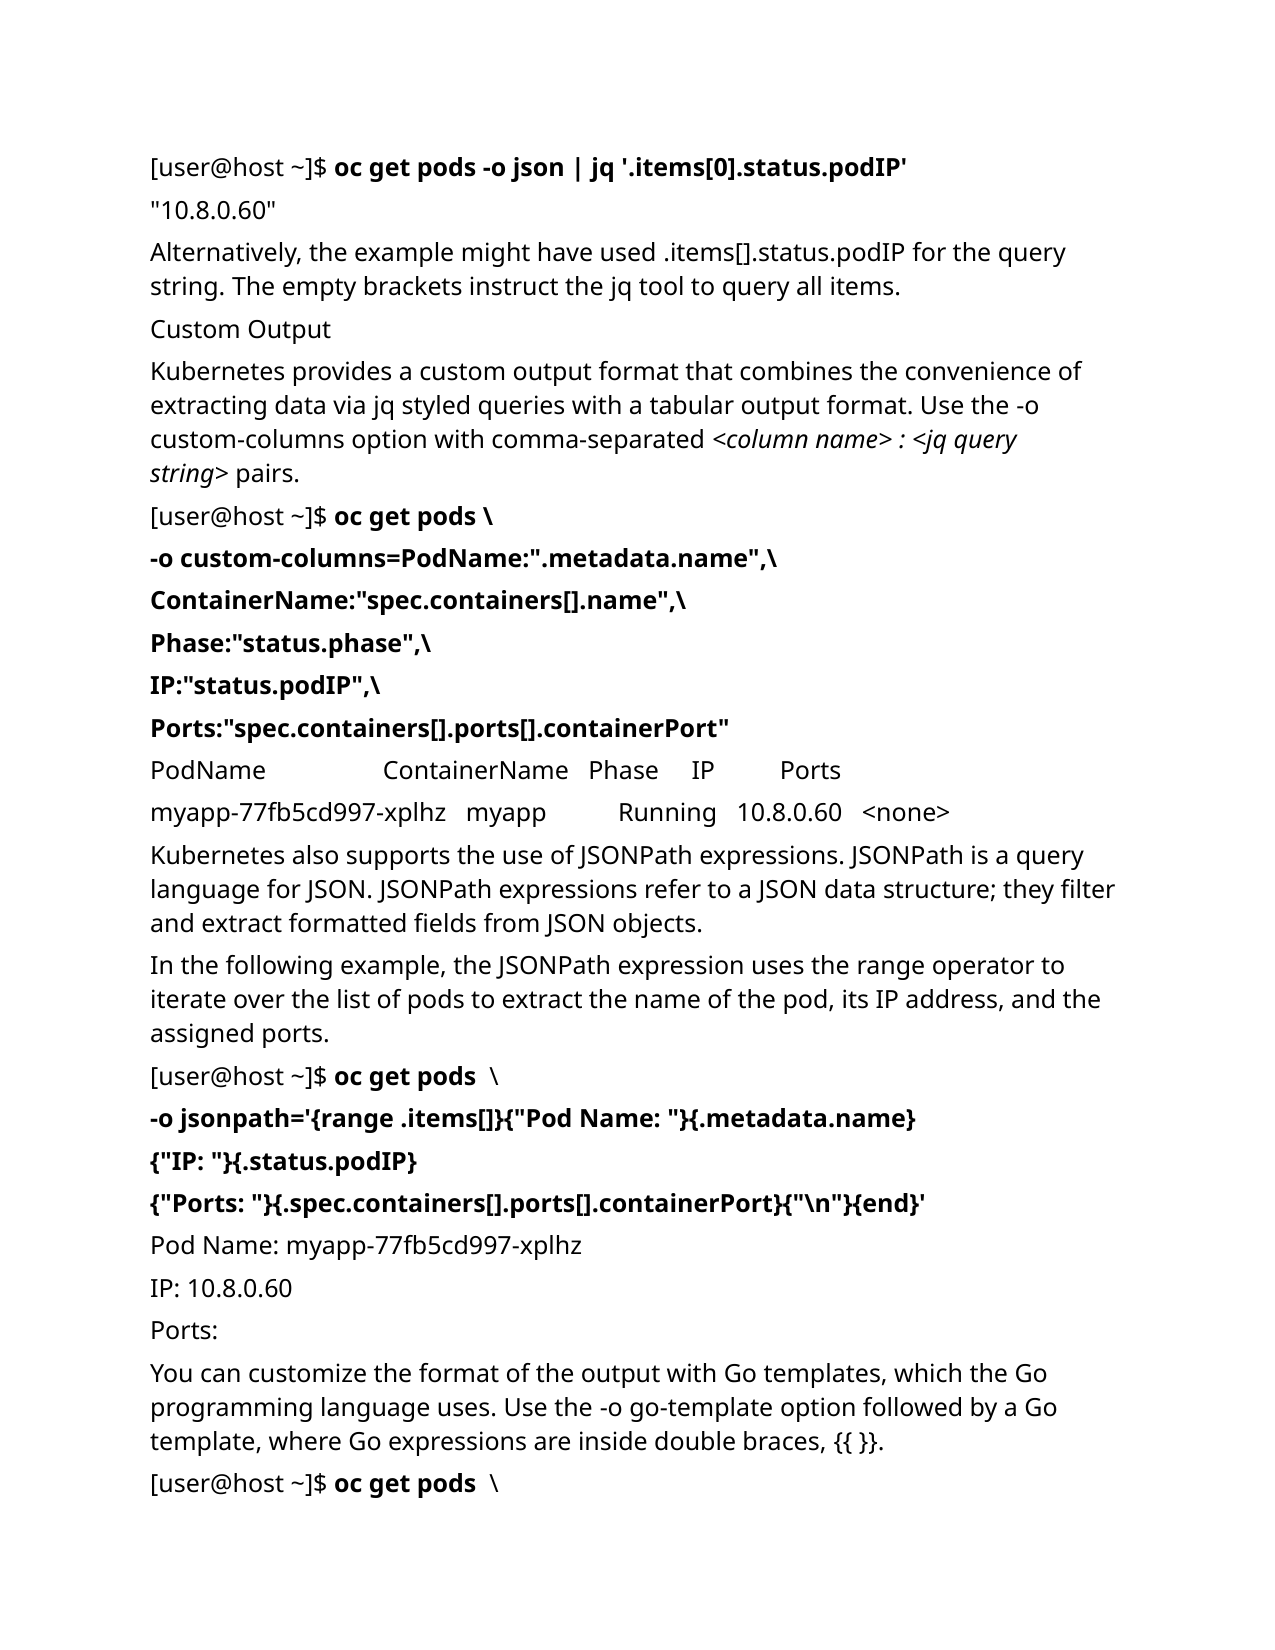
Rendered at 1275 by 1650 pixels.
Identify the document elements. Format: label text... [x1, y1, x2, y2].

text Kubernetes also supports the use of JSONPath expressions. JSONPath is a query language for JSON. JSONPath expressions refer to a JSON data structure; they filter and extract formatted fields from JSON objects. [150, 837, 1125, 939]
text myapp-77fb5cd997-xplhz myapp Running 10.8.0.60 <none> [150, 795, 1125, 829]
text IP: 10.8.0.60 [150, 1270, 1125, 1304]
text Kubernetes provides a custom output format that combines the convenience of extracting data via jq styled queries with a tabular output format. Use the -o custom-columns option with comma-separated <column name> : <jq query string> pairs. [150, 354, 1125, 490]
text Ports:"spec.containers[].ports[].containerPort" [150, 710, 1125, 744]
text In the following example, the JSONPath expression uses the range operator to iterate over the list of pods to extract the name of the pod, its IP address, and the assigned ports. [150, 948, 1125, 1050]
text ContainerName:"spec.containers[].name",\ [150, 583, 1125, 617]
text Alternatively, the example might have used .items[].status.podIP for the query string. The empty brackets instruct the jq tool to query all items. [150, 235, 1125, 303]
text -o jsonpath='{range .items[]}{"Pod Name: "}{.metadata.name} [150, 1101, 1125, 1135]
text -o custom-columns=PodName:".metadata.name",\ [150, 541, 1125, 575]
text You can customize the format of the output with Go templates, which the Go programming language uses. Use the -o go-template option followed by a Go template, where Go expressions are inside double braces, {{ }}. [150, 1355, 1125, 1457]
text Phase:"status.phase",\ [150, 625, 1125, 659]
text PodName ContainerName Phase IP Ports [150, 753, 1125, 787]
text [user@host ~]$ oc get pods \ [150, 498, 1125, 532]
text "10.8.0.60" [150, 192, 1125, 226]
text {"Ports: "}{.spec.containers[].ports[].containerPort}{"\n"}{end}' [150, 1186, 1125, 1220]
text Custom Output [150, 311, 1125, 345]
text {"IP: "}{.status.podIP} [150, 1143, 1125, 1177]
text [user@host ~]$ oc get pods \ [150, 1058, 1125, 1092]
text [user@host ~]$ oc get pods -o json | jq '.items[0].status.podIP' [150, 150, 1125, 184]
text Ports: [150, 1313, 1125, 1347]
text Pod Name: myapp-77fb5cd997-xplhz [150, 1228, 1125, 1262]
text [user@host ~]$ oc get pods \ [150, 1466, 1125, 1500]
text IP:"status.podIP",\ [150, 668, 1125, 702]
